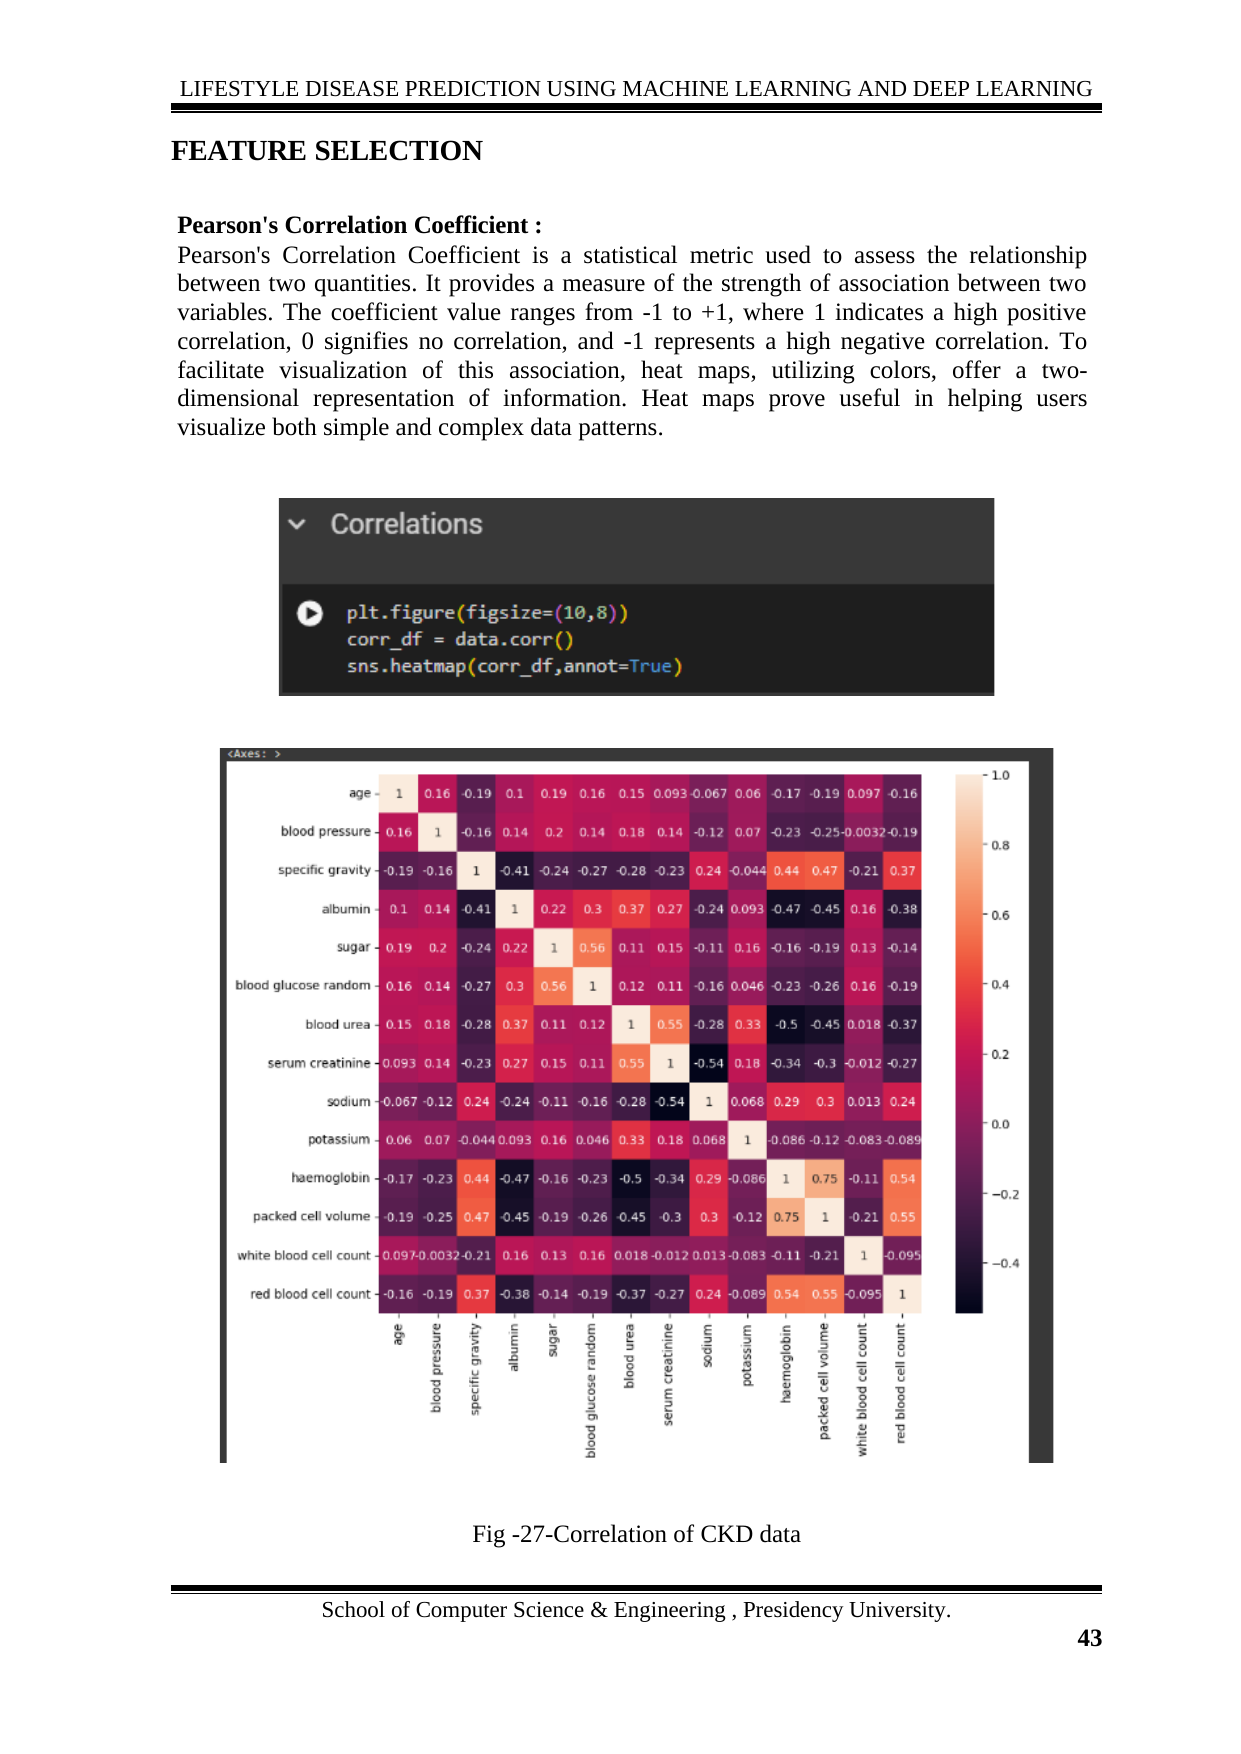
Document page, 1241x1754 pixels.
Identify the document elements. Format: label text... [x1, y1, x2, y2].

text Pearson's Correlation Coefficient is a statistical metric used to assess the relationship between two quantities. It provides a measure of the strength of association between two variables. The coefficient value ranges from -1 to +1, where 1 indicates a high positive correlation, 0 signifies no correlation, and -1 represents a high negative correlation. To facilitate visualization of this association, heat maps, utilizing colors, offer a two-dimensional representation of information. Heat maps prove useful in helping users visualize both simple and complex data patterns. [177, 240, 1088, 441]
text Fig -27-Correlation of CKD data [171, 1519, 1102, 1548]
text Pearson's Correlation Coefficient : [177, 211, 1102, 239]
subtitle FEATURE SELECTION [171, 133, 1034, 166]
picture [219, 748, 1054, 1463]
picture [278, 498, 995, 696]
